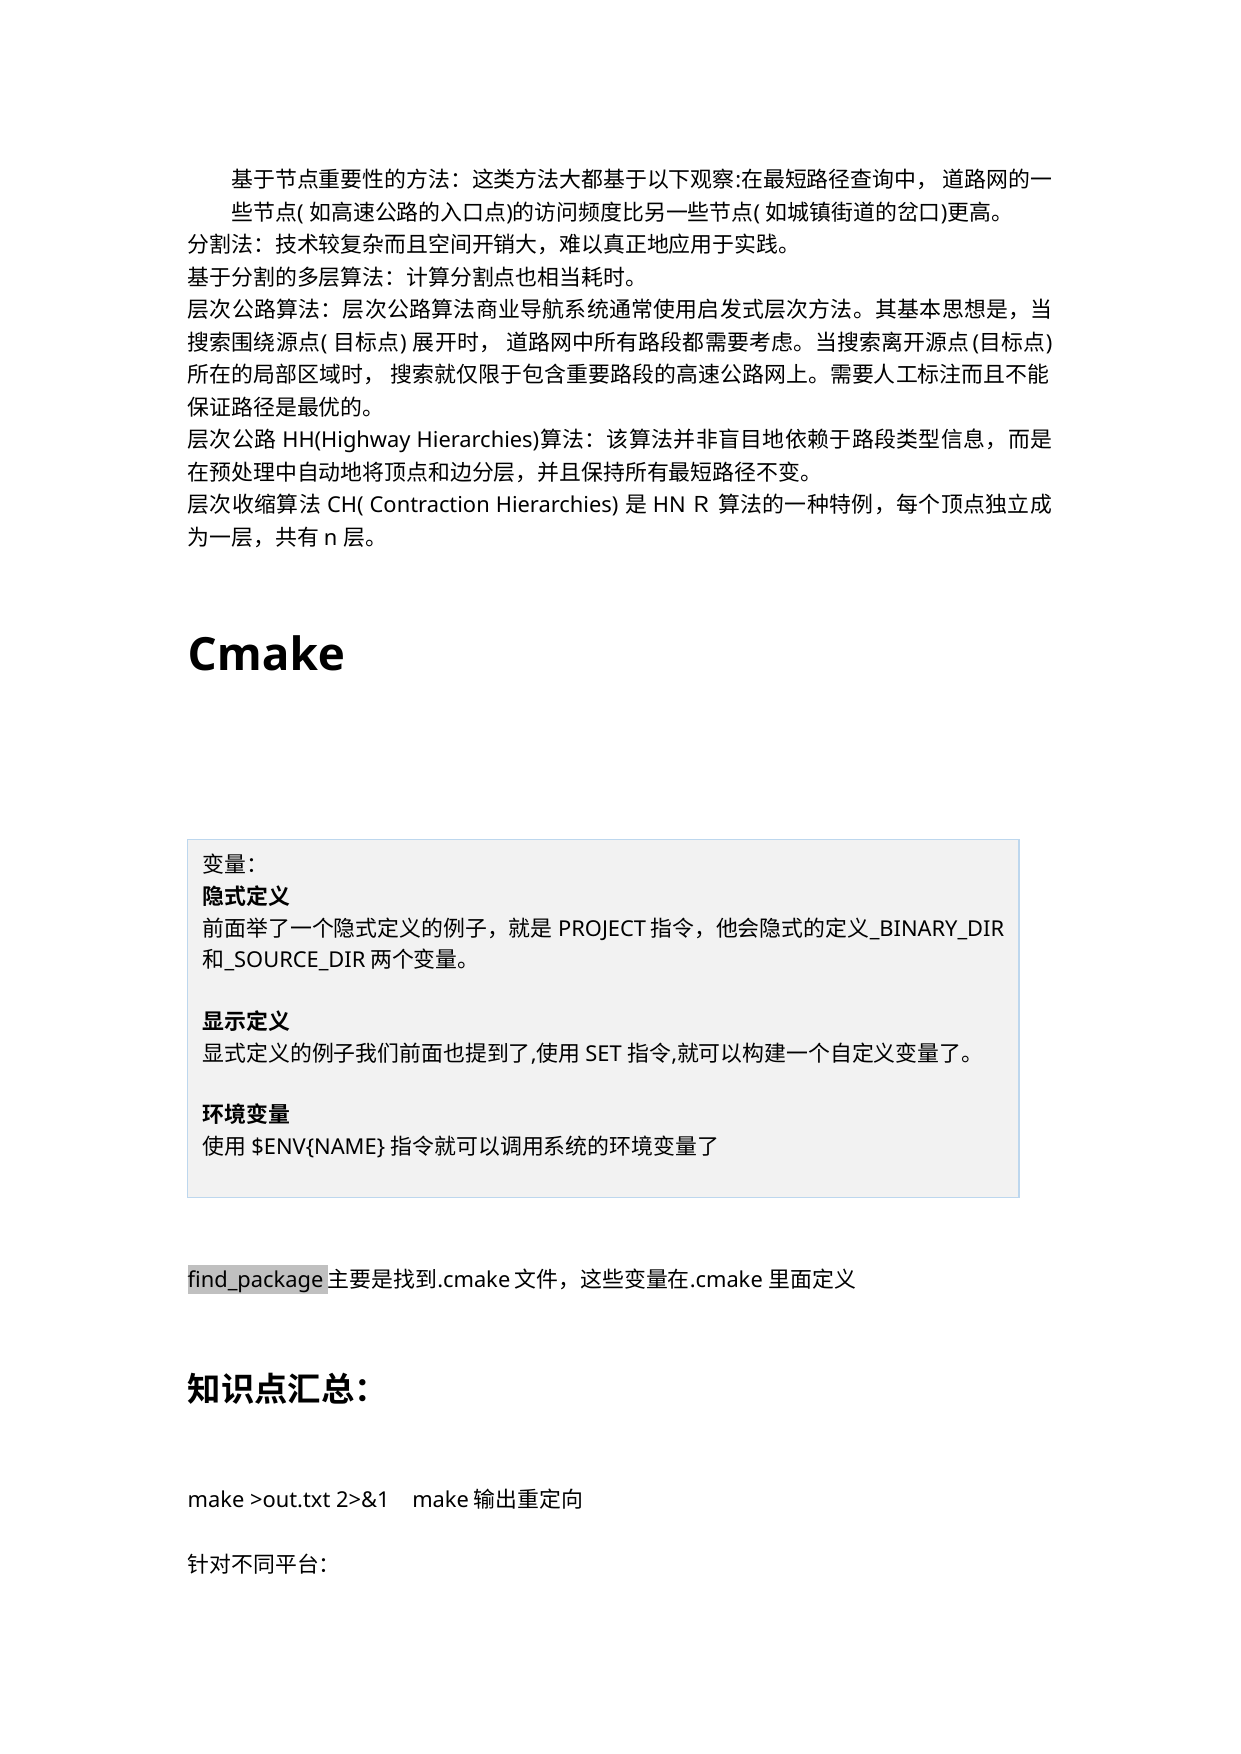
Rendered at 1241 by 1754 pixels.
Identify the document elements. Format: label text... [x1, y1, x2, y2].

text 层次收缩算法 CH( Contraction Hierarchies) 是 HNＲ 算法的一种特例，每个顶点独立成为一层，共有 n 层。 [187, 487, 1053, 552]
text 针对不同平台： [187, 1546, 1053, 1579]
text 基于分割的多层算法：计算分割点也相当耗时。 [187, 259, 1053, 292]
text 层次公路 HH(Highway Hierarchies)算法：该算法并非盲目地依赖于路段类型信息，而是在预处理中自动地将顶点和边分层，并且保持所有最短路径不变。 [187, 422, 1053, 487]
text 层次公路算法：层次公路算法商业导航系统通常使用启发式层次方法。其基本思想是，当搜索围绕源点( 目标点) 展开时， 道路网中所有路段都需要考虑。当搜索离开源点(目标点) 所在的局部区域时， 搜索就仅限于包含重要路段的高速公路网上。需要人工标注而且不能保证路径是最优的。 [187, 292, 1053, 422]
text make >out.txt 2>&1 make输出重定向 [187, 1481, 1053, 1514]
text 分割法：技术较复杂而且空间开销大，难以真正地应用于实践。 [187, 227, 1053, 259]
text 基于节点重要性的方法：这类方法大都基于以下观察:在最短路径查询中， 道路网的一些节点( 如高速公路的入口点)的访问频度比另一些节点( 如城镇街道的岔口)更高。 [231, 162, 1053, 227]
subtitle Cmake [187, 620, 1053, 685]
text find_package主要是找到.cmake文件，这些变量在.cmake 里面定义 [187, 1262, 1053, 1295]
subtitle 知识点汇总： [187, 1354, 1053, 1419]
